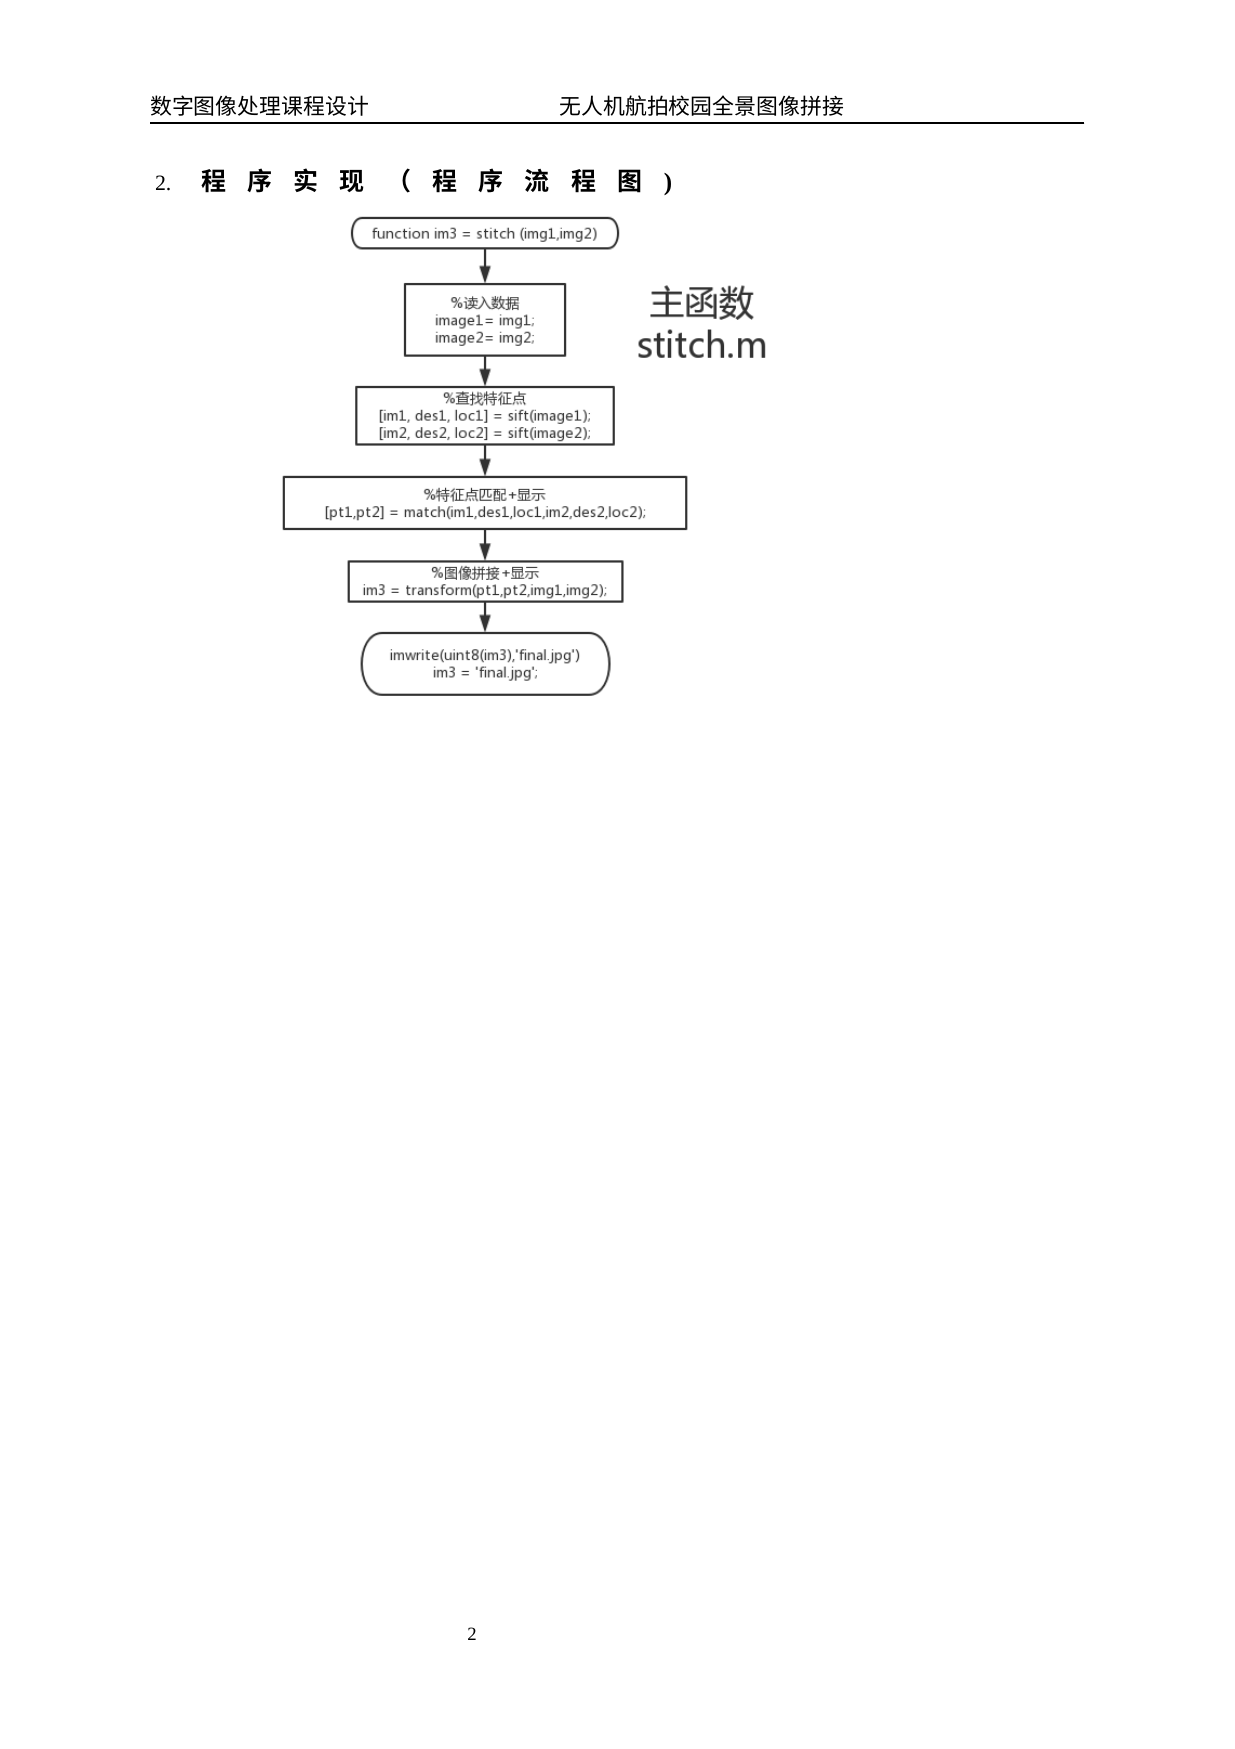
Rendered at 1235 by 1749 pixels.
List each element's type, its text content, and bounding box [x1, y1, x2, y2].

list 程序实现（程序流程图) [155, 149, 1080, 209]
picture [275, 209, 767, 701]
